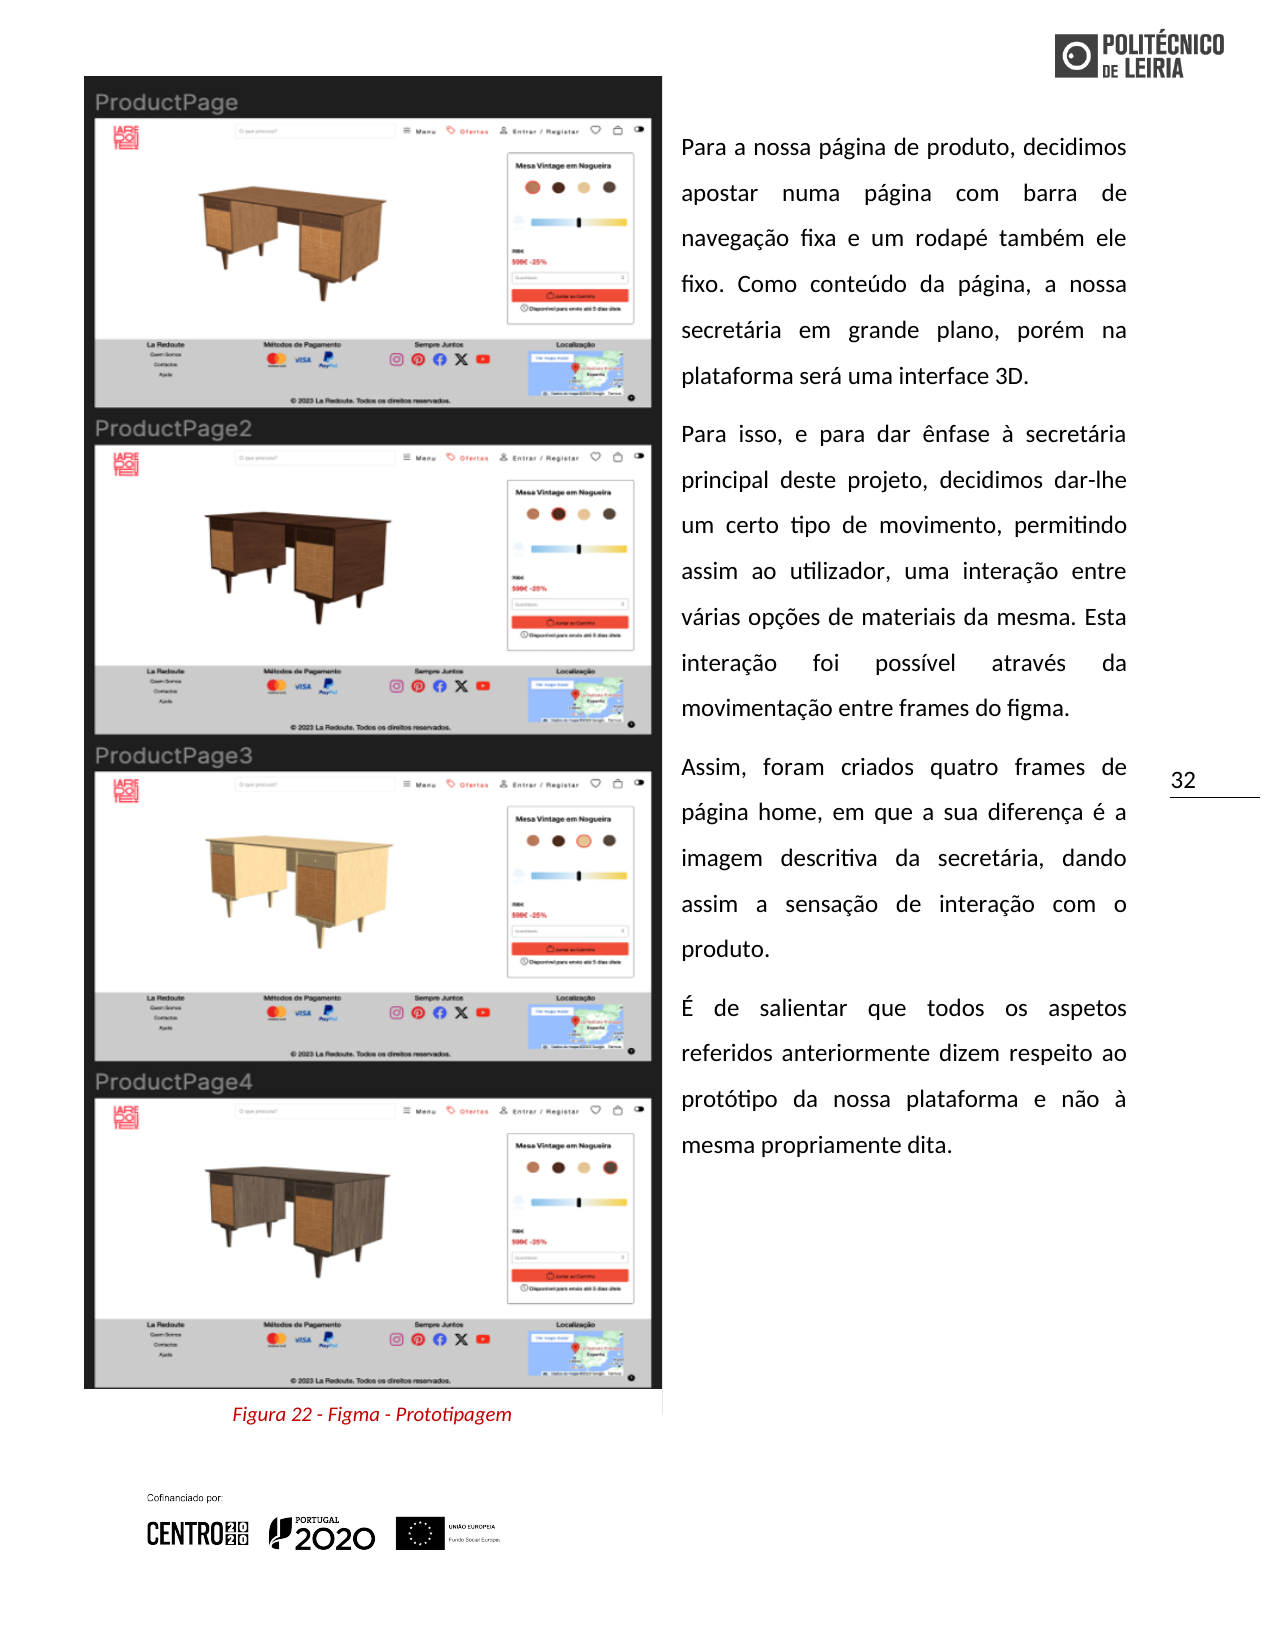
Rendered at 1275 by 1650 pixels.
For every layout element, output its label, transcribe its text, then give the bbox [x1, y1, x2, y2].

text Para isso, e para dar ênfase à secretária principal deste projeto, decidimos dar-lhe um certo tipo de movimento, permitindo assim ao utilizador, uma interação entre várias opções de materiais da mesma. Esta interação foi possível através da movimentação entre frames do figma. [663, 418, 1127, 723]
text É de salientar que todos os aspetos referidos anteriormente dizem respeito ao protótipo da nossa plataforma e não à mesma propriamente dita. [663, 992, 1127, 1159]
text Para a nossa página de produto, decidimos apostar numa página com barra de navegação fixa e um rodapé também ele fixo. Como conteúdo da página, a nossa secretária em grande plano, porém na plataforma será uma interface 3D. [663, 131, 1127, 390]
picture [1053, 26, 1225, 80]
picture [147, 1494, 500, 1550]
picture [84, 76, 663, 1389]
text Assim, foram criados quatro frames de página home, em que a sua diferença é a imagem descritiva da secretária, dando assim a sensação de interação com o produto. [663, 751, 1127, 964]
